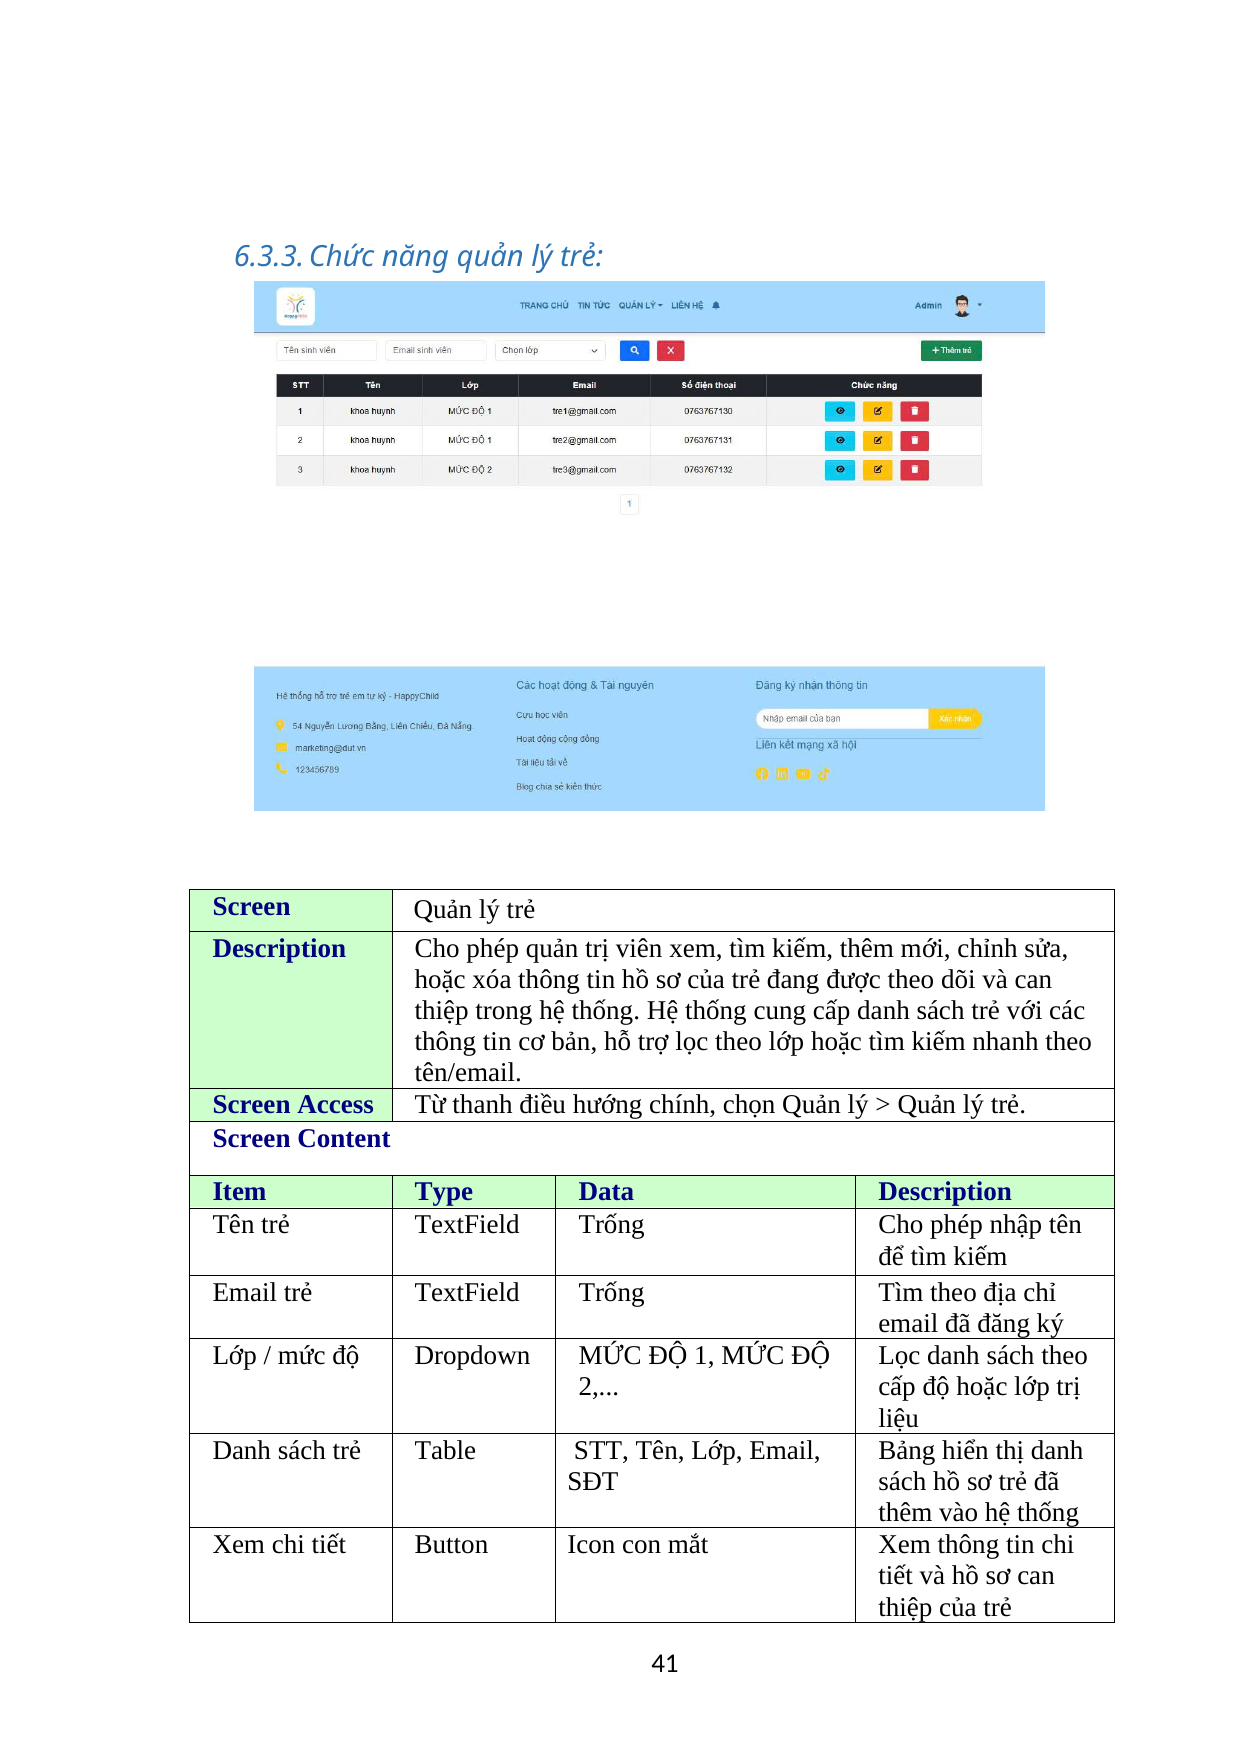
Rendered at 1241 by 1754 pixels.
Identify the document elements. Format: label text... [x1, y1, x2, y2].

table_cell Tên trẻ [190, 1209, 392, 1275]
table_cell Xem chi tiết [190, 1528, 392, 1622]
table_cell Type [393, 1176, 555, 1207]
picture [254, 281, 1046, 811]
table_cell Button [393, 1528, 555, 1622]
table_cell Description [856, 1176, 1114, 1207]
table_cell Item [190, 1176, 392, 1207]
table_cell Data [556, 1176, 855, 1207]
table_cell MỨC ĐỘ 1, MỨC ĐỘ 2,... [556, 1339, 855, 1433]
table_cell Description [190, 932, 392, 1088]
table_cell Cho phép nhập tên để tìm kiếm [856, 1209, 1114, 1275]
table_cell Trống [556, 1276, 855, 1338]
table_cell Dropdown [393, 1339, 555, 1433]
table_cell TextField [393, 1209, 555, 1275]
table_cell Xem thông tin chi tiết và hồ sơ can thiệp của trẻ [856, 1528, 1114, 1622]
table_cell Cho phép quản trị viên xem, tìm kiếm, thêm mới, chỉnh sửa, hoặc xóa thông tin hồ sơ của trẻ đang được theo dõi và can thiệp trong hệ thống. Hệ thống cung cấp danh sách trẻ với các thông tin cơ bản, hỗ trợ lọc theo lớp hoặc tìm kiếm nhanh theo tên/email. [393, 932, 1114, 1088]
table_cell Bảng hiển thị danh sách hồ sơ trẻ đã thêm vào hệ thống [856, 1434, 1114, 1527]
table_cell Tìm theo địa chỉ email đã đăng ký [856, 1276, 1114, 1338]
table_cell Screen Access [190, 1089, 392, 1121]
table_cell STT, Tên, Lớp, Email, SĐT [556, 1434, 855, 1527]
table_cell Lớp / mức độ [190, 1339, 392, 1433]
table_header Screen [190, 890, 392, 931]
table_cell Danh sách trẻ [190, 1434, 392, 1527]
table_cell Table [393, 1434, 555, 1527]
table_cell Icon con mắt [556, 1528, 855, 1622]
table_cell Screen Content [190, 1122, 1114, 1174]
table_cell Trống [556, 1209, 855, 1275]
table_header Quản lý trẻ [393, 890, 1114, 931]
table_cell Từ thanh điều hướng chính, chọn Quản lý > Quản lý trẻ. [393, 1089, 1114, 1121]
table_cell Email trẻ [190, 1276, 392, 1338]
table_cell Lọc danh sách theo cấp độ hoặc lớp trị liệu [856, 1339, 1114, 1433]
table_cell TextField [393, 1276, 555, 1338]
subtitle Chức năng quản lý trẻ: [233, 236, 1122, 275]
